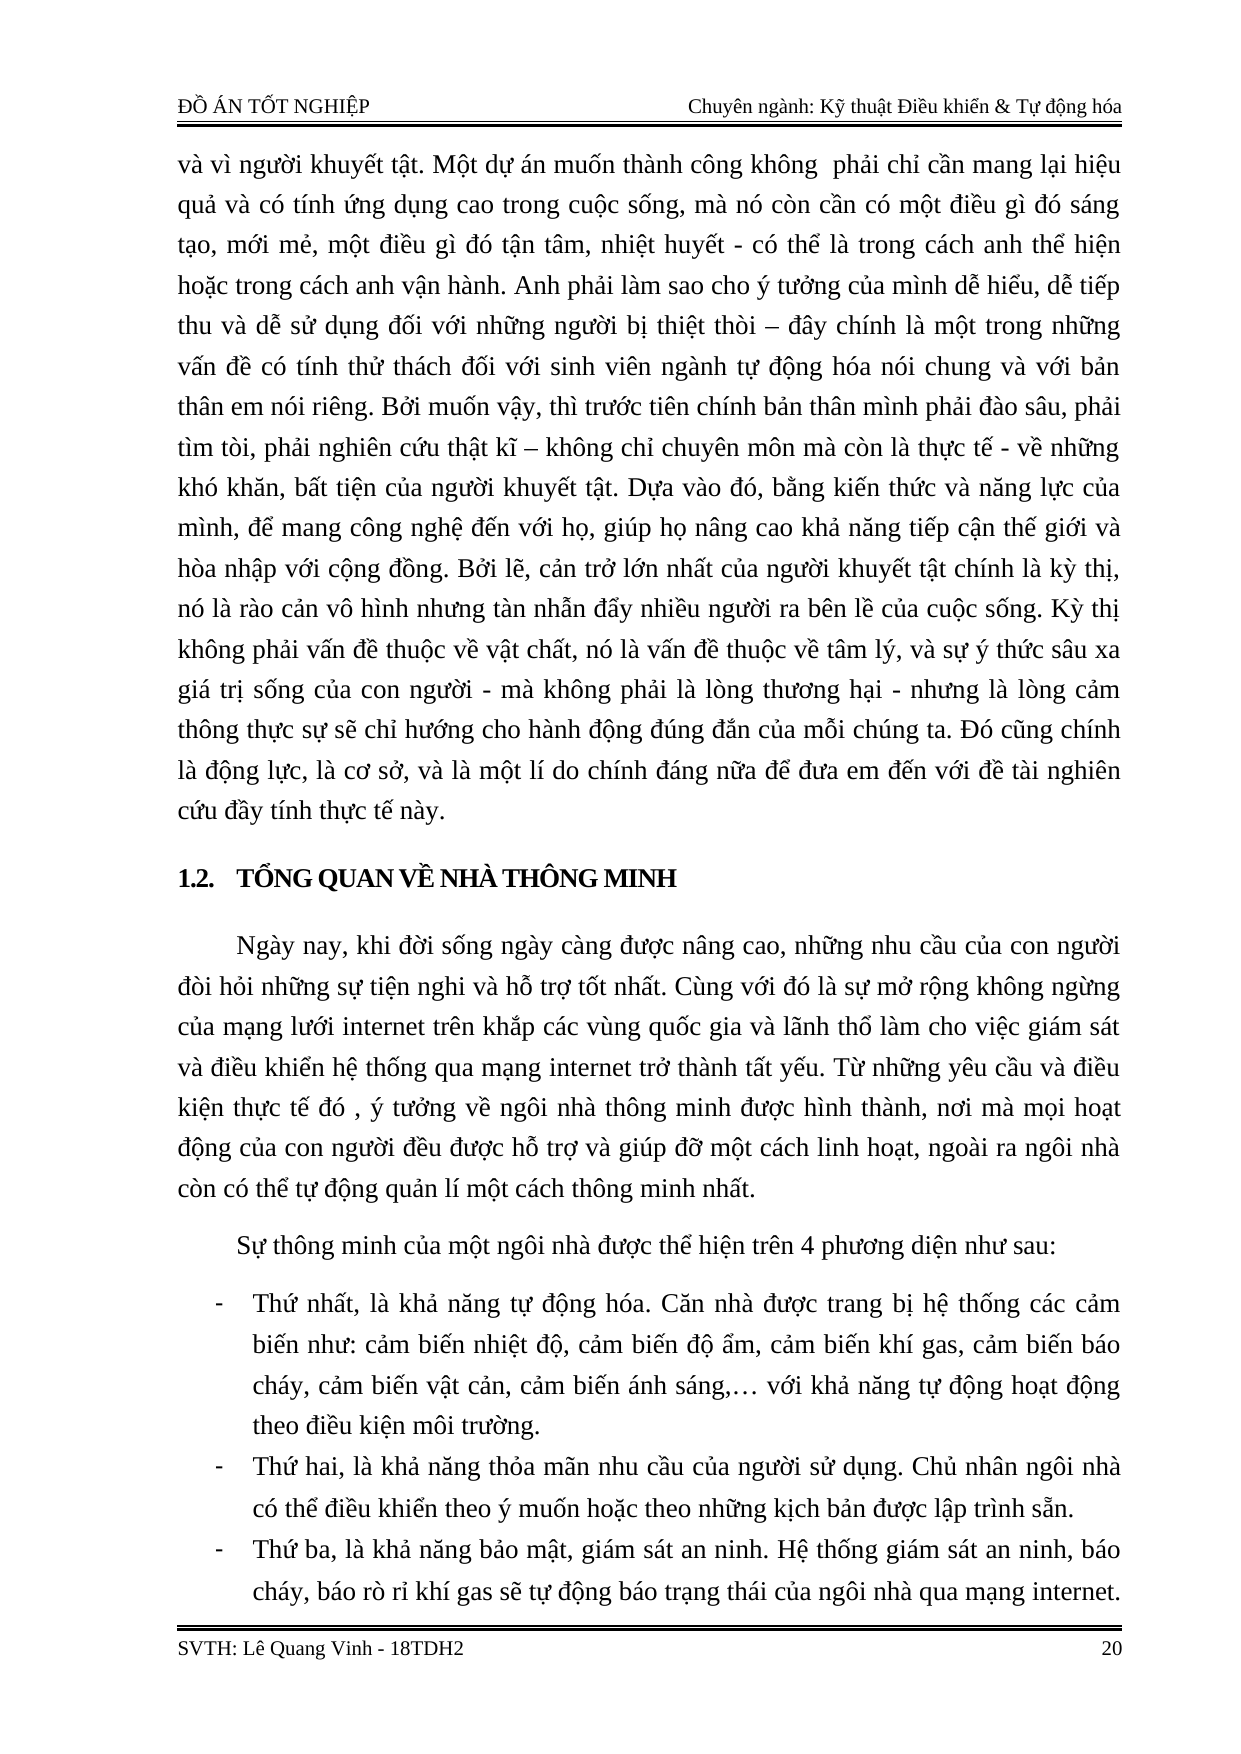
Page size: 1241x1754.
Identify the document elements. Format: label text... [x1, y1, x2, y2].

list Thứ hai, là khả năng thỏa mãn nhu cầu của người sử dụng. Chủ nhân ngôi nhà có thể điều khiển theo ý muốn hoặc theo những kịch bản được lập trình sẵn. [215, 1449, 1122, 1523]
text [177, 148, 1122, 826]
text Ngày nay, khi đời sống ngày càng được nâng cao, những nhu cầu của con người đòi hỏi những sự tiện nghi và hỗ trợ tốt nhất. Cùng với đó là sự mở rộng không ngừng của mạng lưới internet trên khắp các vùng quốc gia và lãnh thổ làm cho việc giám sát và điều khiển hệ thống qua mạng internet trở thành tất yếu. Từ những yêu cầu và điều kiện thực tế đó , ý tưởng về ngôi nhà thông minh được hình thành, nơi mà mọi hoạt động của con người đều được hỗ trợ và giúp đỡ một cách linh hoạt, ngoài ra ngôi nhà còn có thể tự động quản lí một cách thông minh nhất. [177, 929, 1122, 1203]
subtitle Tổng quan về nhà thông minh [177, 862, 1122, 893]
text Sự thông minh của một ngôi nhà được thể hiện trên 4 phương diện như sau: [177, 1229, 1122, 1260]
list Thứ ba, là khả năng bảo mật, giám sát an ninh. Hệ thống giám sát an ninh, báo cháy, báo rò rỉ khí gas sẽ tự động báo trạng thái của ngôi nhà qua mạng internet. [215, 1532, 1122, 1606]
list Thứ nhất, là khả năng tự động hóa. Căn nhà được trang bị hệ thống các cảm biến như: cảm biến nhiệt độ, cảm biến độ ẩm, cảm biến khí gas, cảm biến báo cháy, cảm biến vật cản, cảm biến ánh sáng,… với khả năng tự động hoạt động theo điều kiện môi trường. [215, 1286, 1122, 1440]
